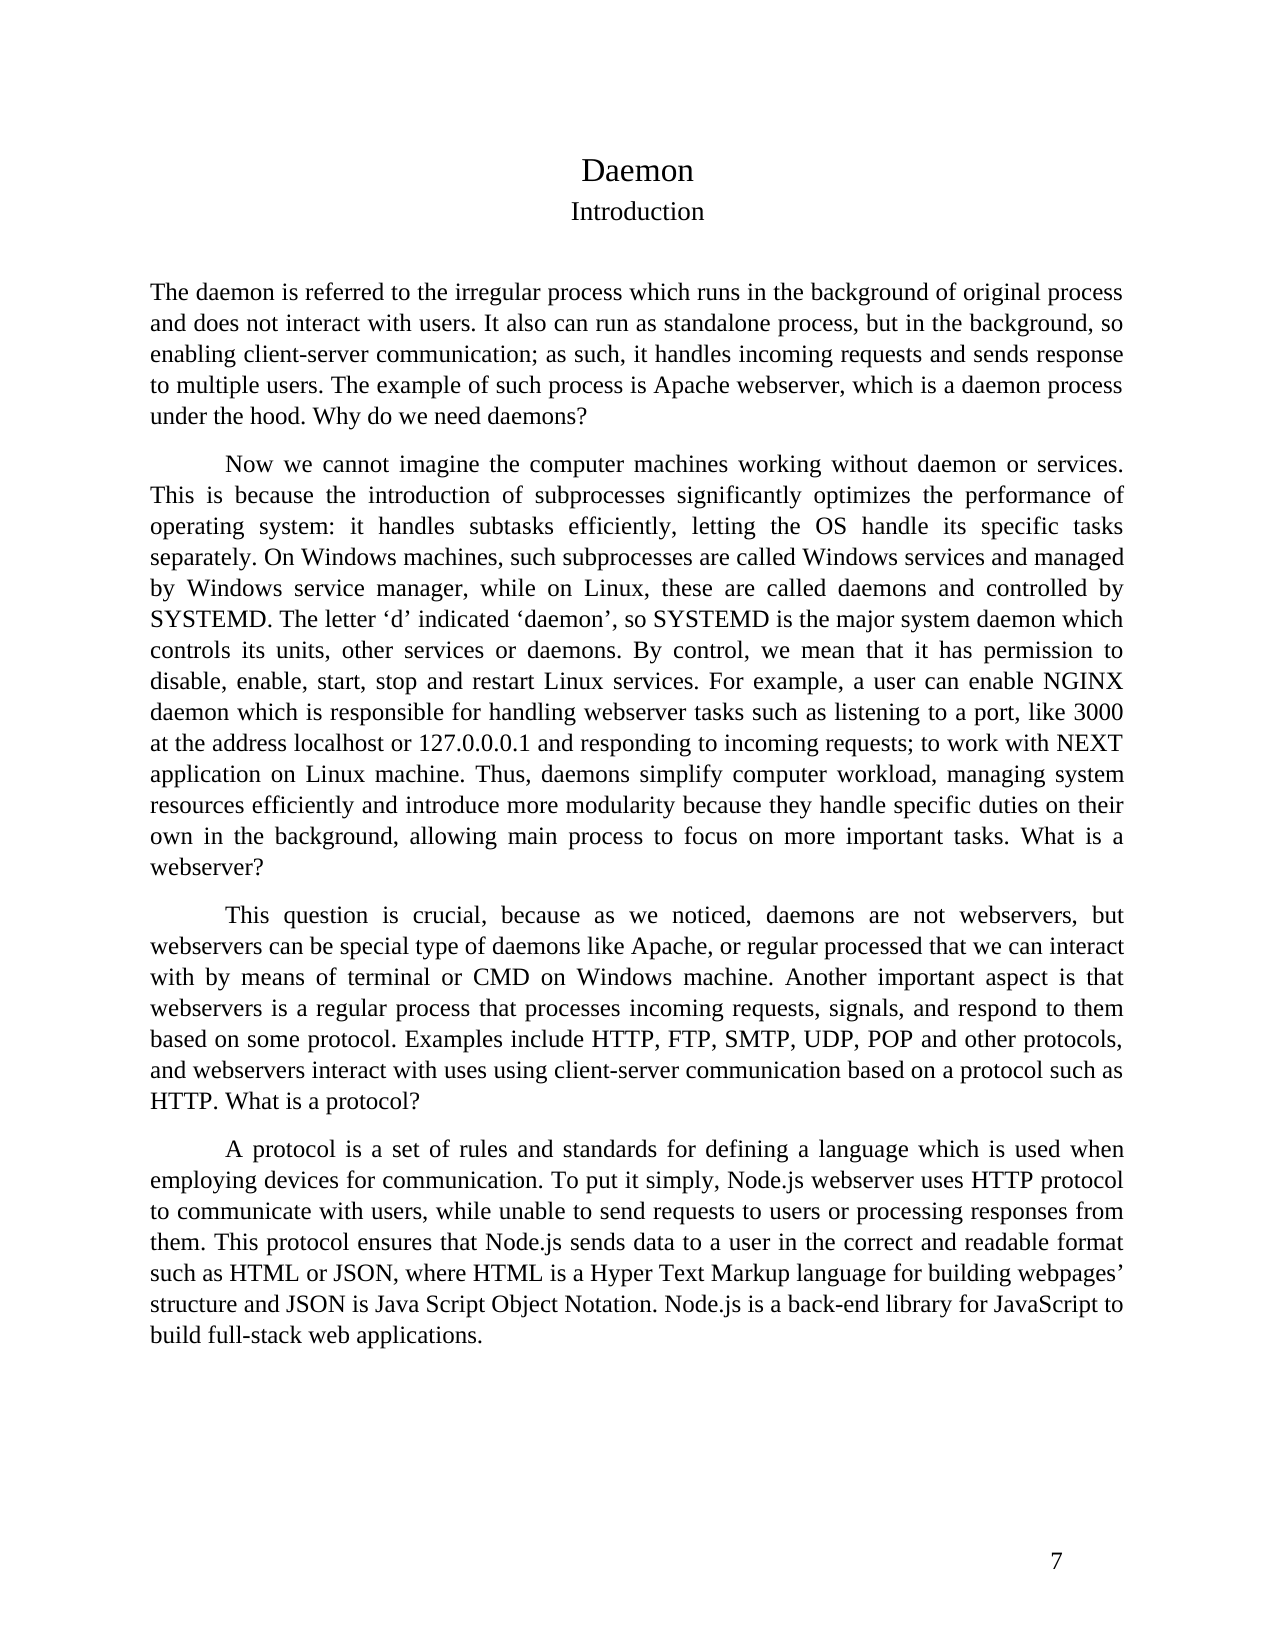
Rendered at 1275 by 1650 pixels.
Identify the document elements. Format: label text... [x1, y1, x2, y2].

text This question is crucial, because as we noticed, daemons are not webservers, but webservers can be special type of daemons like Apache, or regular processed that we can interact with by means of terminal or CMD on Windows machine. Another important aspect is that webservers is a regular process that processes incoming requests, signals, and respond to them based on some protocol. Examples include HTTP, FTP, SMTP, UDP, POP and other protocols, and webservers interact with uses using client-server communication based on a protocol such as HTTP. What is a protocol? [150, 900, 1125, 1115]
text A protocol is a set of rules and standards for defining a language which is used when employing devices for communication. To put it simply, Node.js webserver uses HTTP protocol to communicate with users, while unable to send requests to users or processing responses from them. This protocol ensures that Node.js sends data to a user in the correct and readable format such as HTML or JSON, where HTML is a Hyper Text Markup language for building webpages’ structure and JSON is Java Script Object Notation. Node.js is a back-end library for JavaScript to build full-stack web applications. [150, 1134, 1125, 1349]
text Now we cannot imagine the computer machines working without daemon or services. This is because the introduction of subprocesses significantly optimizes the performance of operating system: it handles subtasks efficiently, letting the OS handle its specific tasks separately. On Windows machines, such subprocesses are called Windows services and managed by Windows service manager, while on Linux, these are called daemons and controlled by SYSTEMD. The letter ‘d’ indicated ‘daemon’, so SYSTEMD is the major system daemon which controls its units, other services or daemons. By control, we mean that it has permission to disable, enable, start, stop and restart Linux services. For example, a user can enable NGINX daemon which is responsible for handling webserver tasks such as listening to a port, like 3000 at the address localhost or 127.0.0.0.1 and responding to incoming requests; to work with NEXT application on Linux machine. Thus, daemons simplify computer workload, managing system resources efficiently and introduce more modularity because they handle specific duties on their own in the background, allowing main process to focus on more important tasks. What is a webserver? [150, 449, 1125, 881]
text The daemon is referred to the irregular process which runs in the background of original process and does not interact with users. It also can run as standalone process, but in the background, so enabling client-server communication; as such, it handles incoming requests and sends response to multiple users. The example of such process is Apache webserver, which is a daemon process under the hood. Why do we need daemons? [150, 277, 1125, 430]
subtitle Daemon [150, 150, 1125, 188]
subtitle Introduction [150, 196, 1125, 227]
